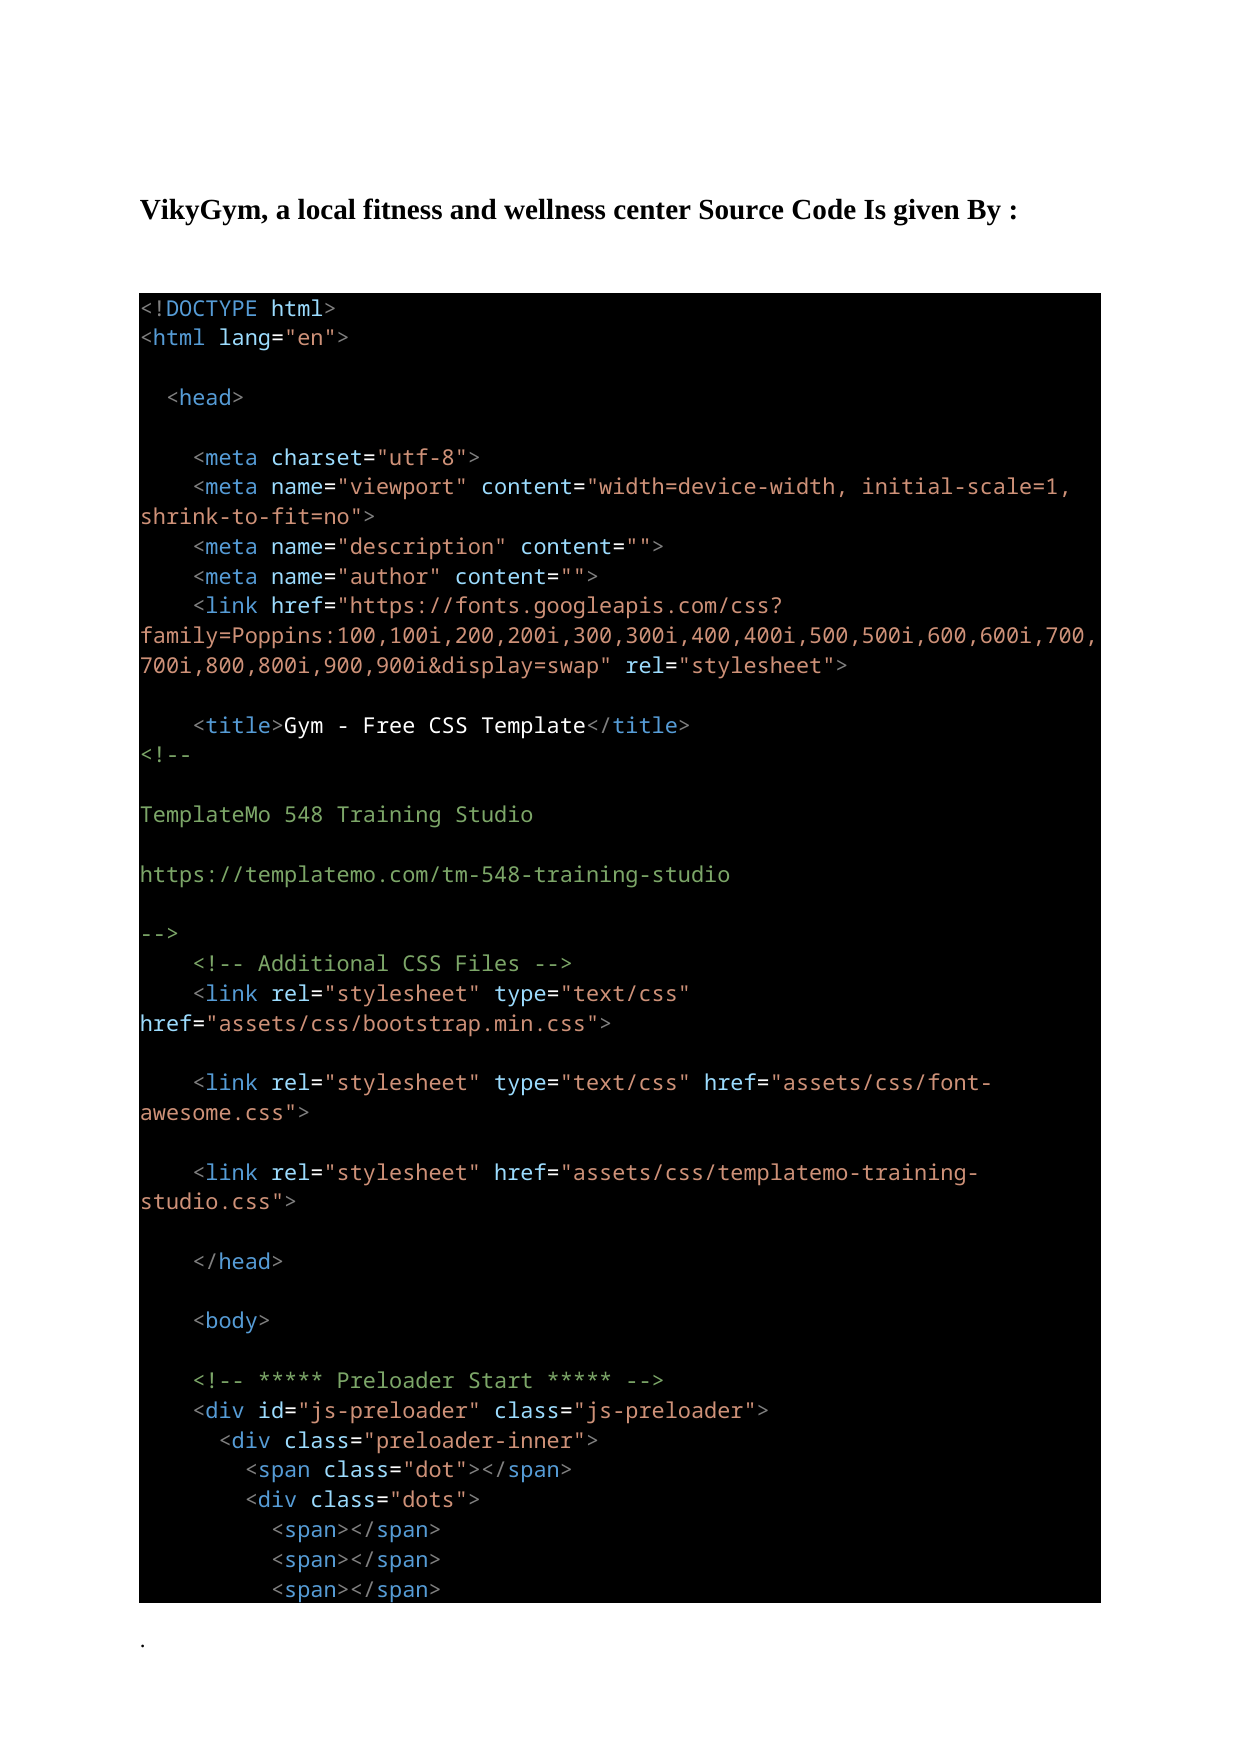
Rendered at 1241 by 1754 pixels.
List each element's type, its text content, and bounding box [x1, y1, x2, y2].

text </head> [139, 1246, 1101, 1276]
text <!DOCTYPE html> [139, 293, 1101, 322]
text <html lang="en"> [139, 322, 1101, 352]
text <head> [139, 382, 1101, 412]
text <meta name="viewport" content="width=device-width, initial-scale=1, shrink-to-fit=no"> [139, 471, 1101, 531]
text TemplateMo 548 Training Studio [139, 799, 1101, 829]
text <span></span> [139, 1544, 1101, 1574]
text <meta charset="utf-8"> [139, 442, 1101, 471]
text https://templatemo.com/tm-548-training-studio [139, 859, 1101, 888]
text <meta name="description" content=""> [139, 531, 1101, 561]
text <meta name="author" content=""> [139, 561, 1101, 591]
text <link rel="stylesheet" type="text/css" href="assets/css/font-awesome.css"> [139, 1067, 1101, 1127]
text VikyGym, a local fitness and wellness center Source Code Is given By : [139, 192, 1101, 226]
text <body> [139, 1306, 1101, 1335]
text <!-- [139, 739, 1101, 769]
text <span class="dot"></span> [139, 1454, 1101, 1484]
text <div class="dots"> [139, 1484, 1101, 1514]
text <!-- Additional CSS Files --> [139, 948, 1101, 978]
text <div class="preloader-inner"> [139, 1425, 1101, 1454]
text <title>Gym - Free CSS Template</title> [139, 710, 1101, 739]
text <!-- ***** Preloader Start ***** --> [139, 1365, 1101, 1395]
text <link rel="stylesheet" type="text/css" href="assets/css/bootstrap.min.css"> [139, 978, 1101, 1037]
text <link rel="stylesheet" href="assets/css/templatemo-training-studio.css"> [139, 1157, 1101, 1216]
text <span></span> [139, 1514, 1101, 1544]
text --> [139, 918, 1101, 948]
text <span></span> [139, 1574, 1101, 1603]
text <div id="js-preloader" class="js-preloader"> [139, 1395, 1101, 1425]
text <link href="https://fonts.googleapis.com/css?family=Poppins:100,100i,200,200i,300,300i,400,400i,500,500i,600,600i,700,700i,800,800i,900,900i&display=swap" rel="stylesheet"> [139, 591, 1101, 680]
